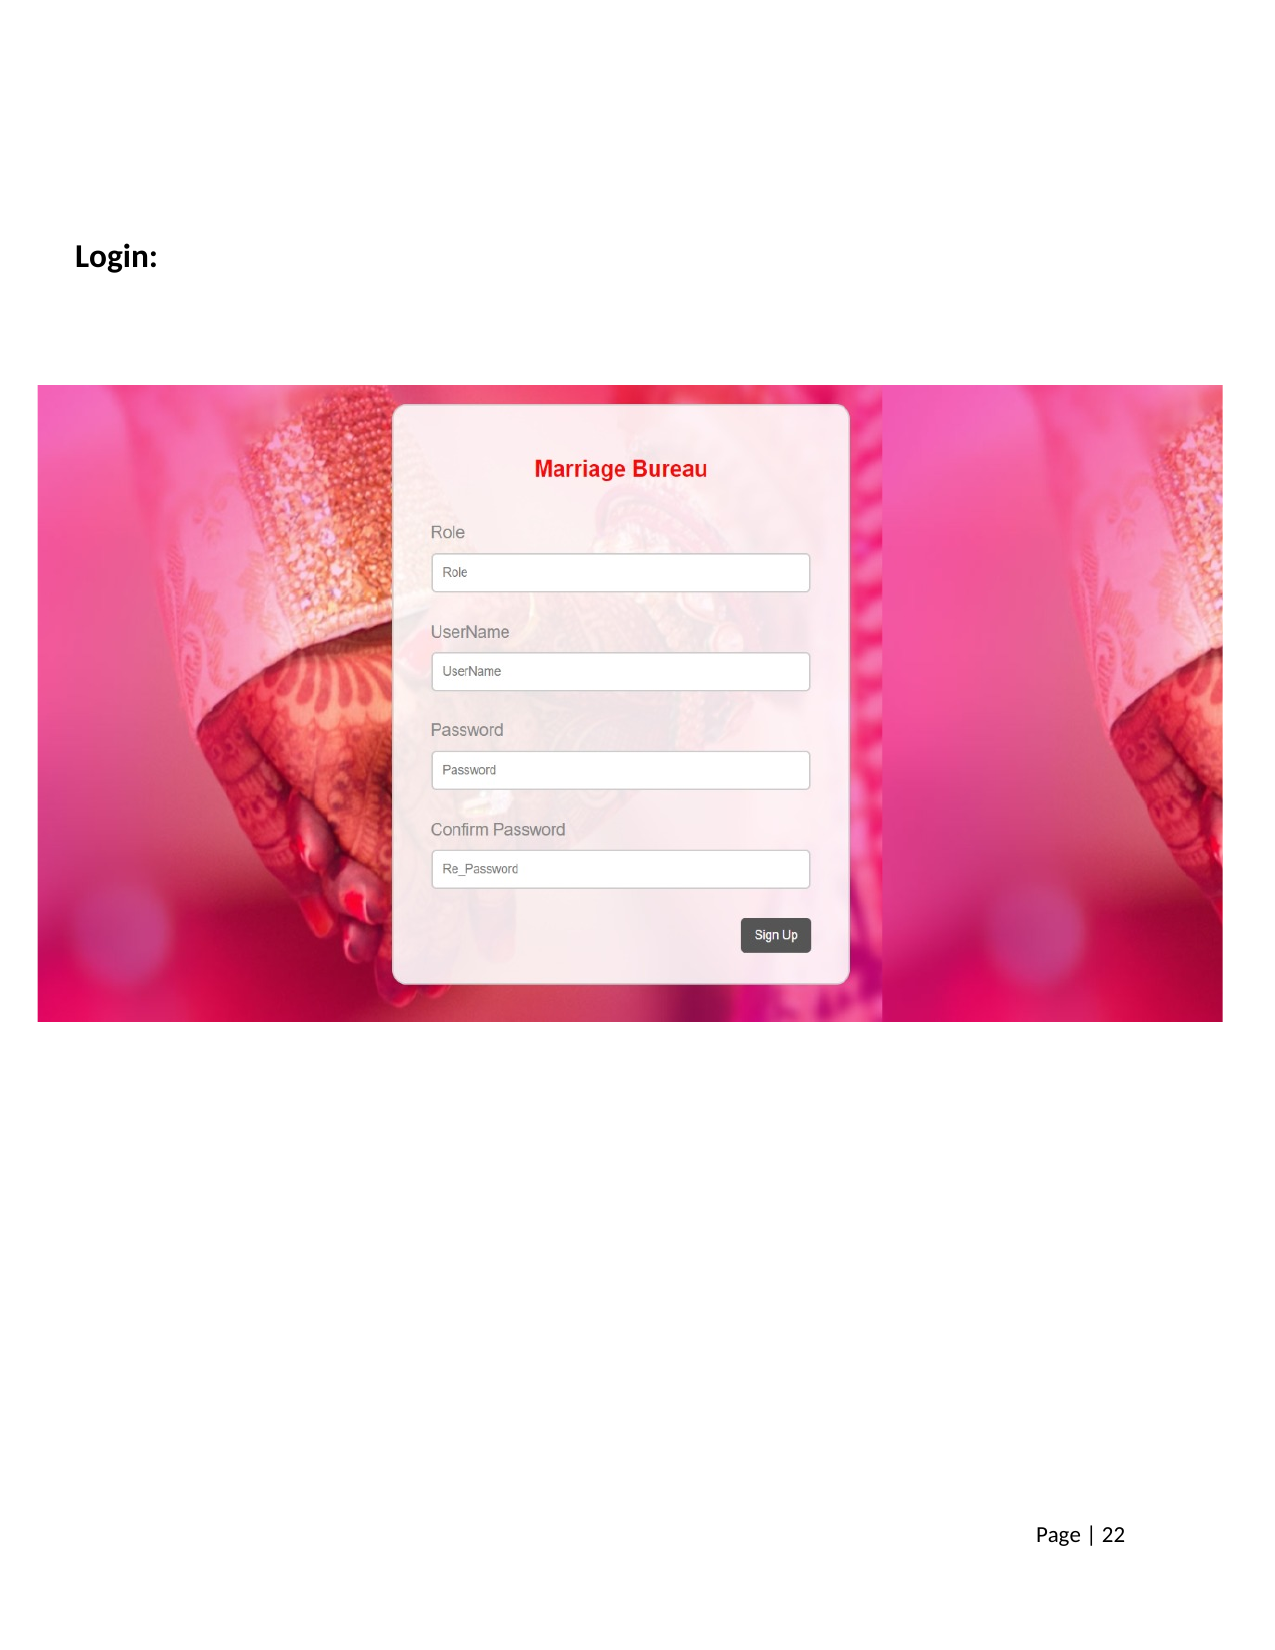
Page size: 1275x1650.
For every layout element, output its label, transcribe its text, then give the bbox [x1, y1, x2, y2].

text Login: [19, 235, 1264, 275]
picture [37, 385, 1223, 1022]
